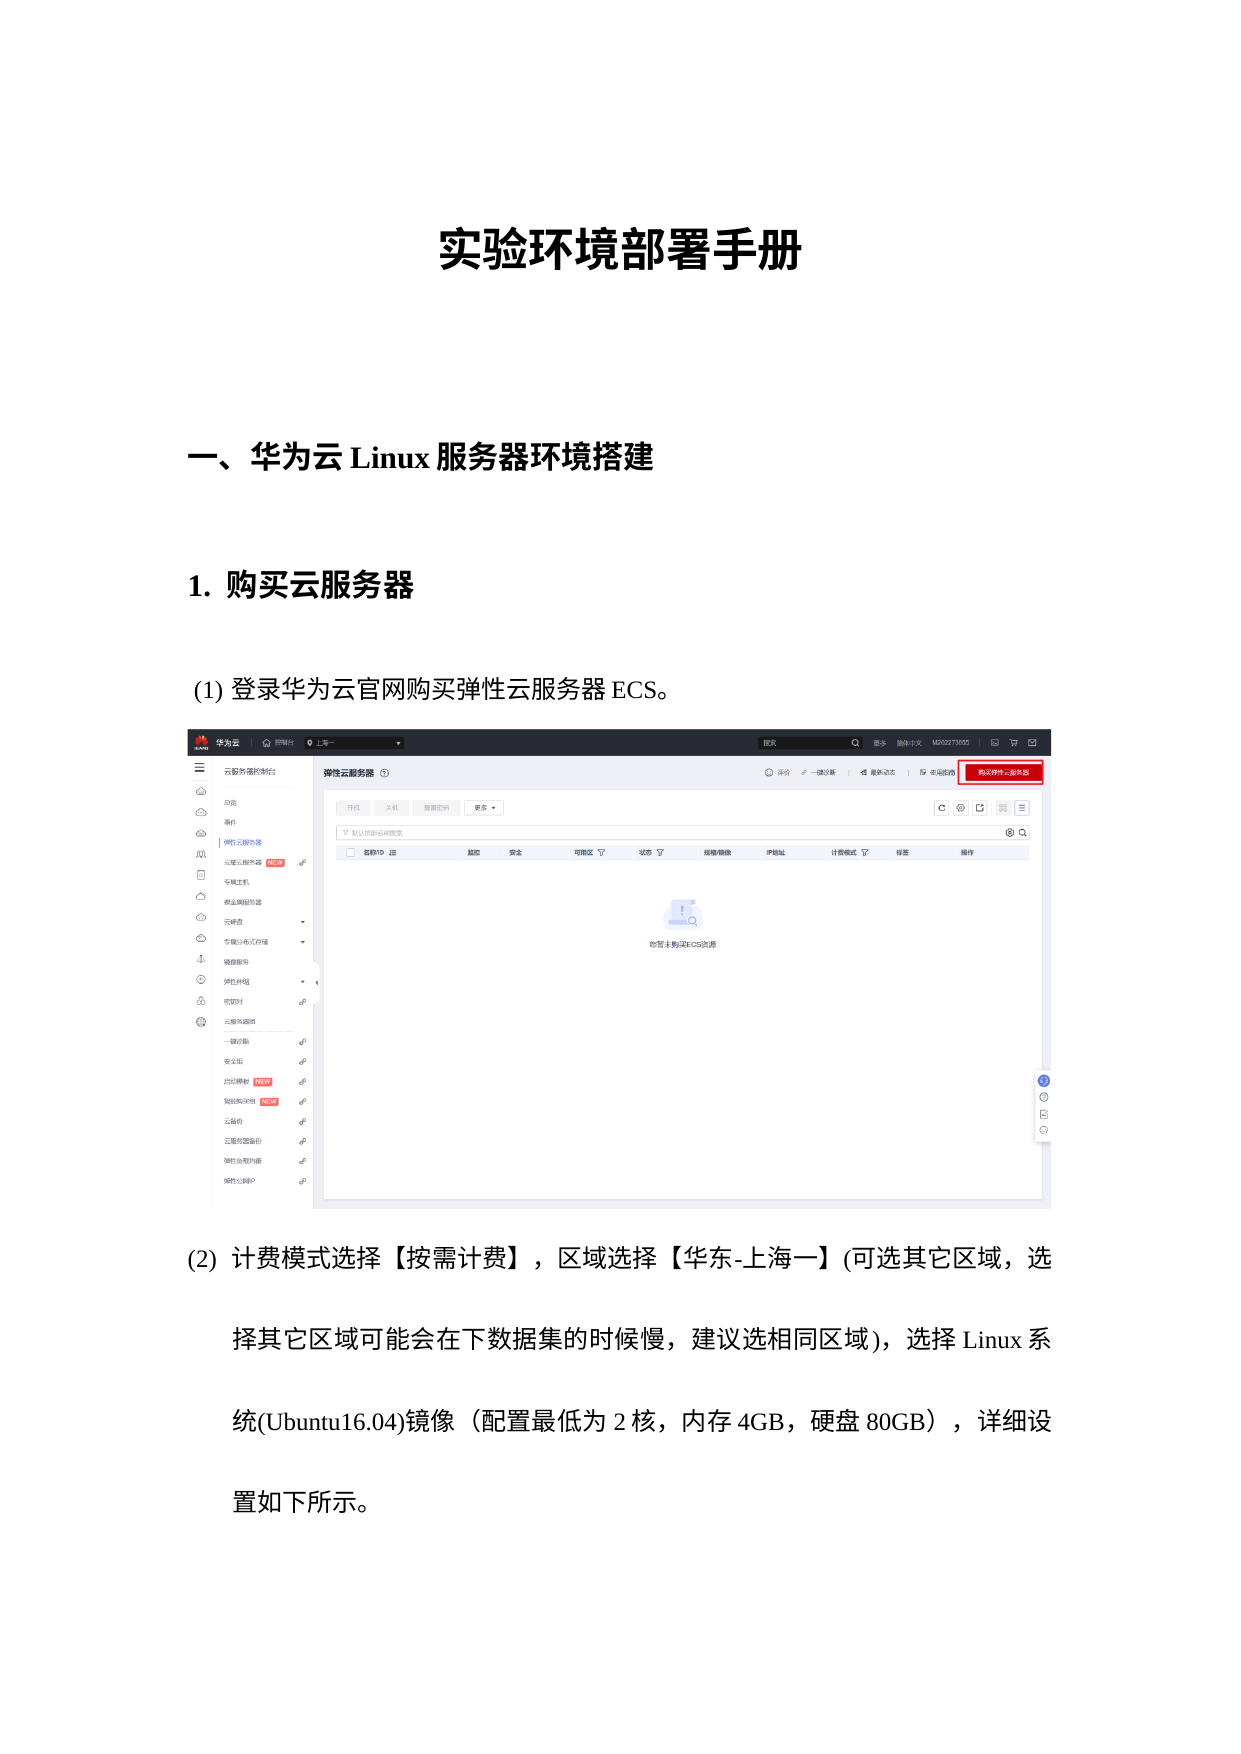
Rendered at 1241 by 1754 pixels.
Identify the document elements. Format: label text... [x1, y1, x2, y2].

subtitle 购买云服务器 [187, 550, 1053, 615]
list 登录华为云官网购买弹性云服务器ECS。 [144, 655, 1053, 720]
subtitle 实验环境部署手册 [187, 197, 1053, 295]
subtitle 华为云Linux服务器环境搭建 [187, 423, 1053, 488]
picture [187, 729, 1052, 1209]
list 计费模式选择【按需计费】，区域选择【华东-上海一】(可选其它区域，选择其它区域可能会在下数据集的时候慢，建议选相同区域)，选择Linux系统(Ubuntu16.04)镜像（配置最低为2核，内存4GB，硬盘80GB），详细设置如下所示。 [187, 1224, 1053, 1533]
